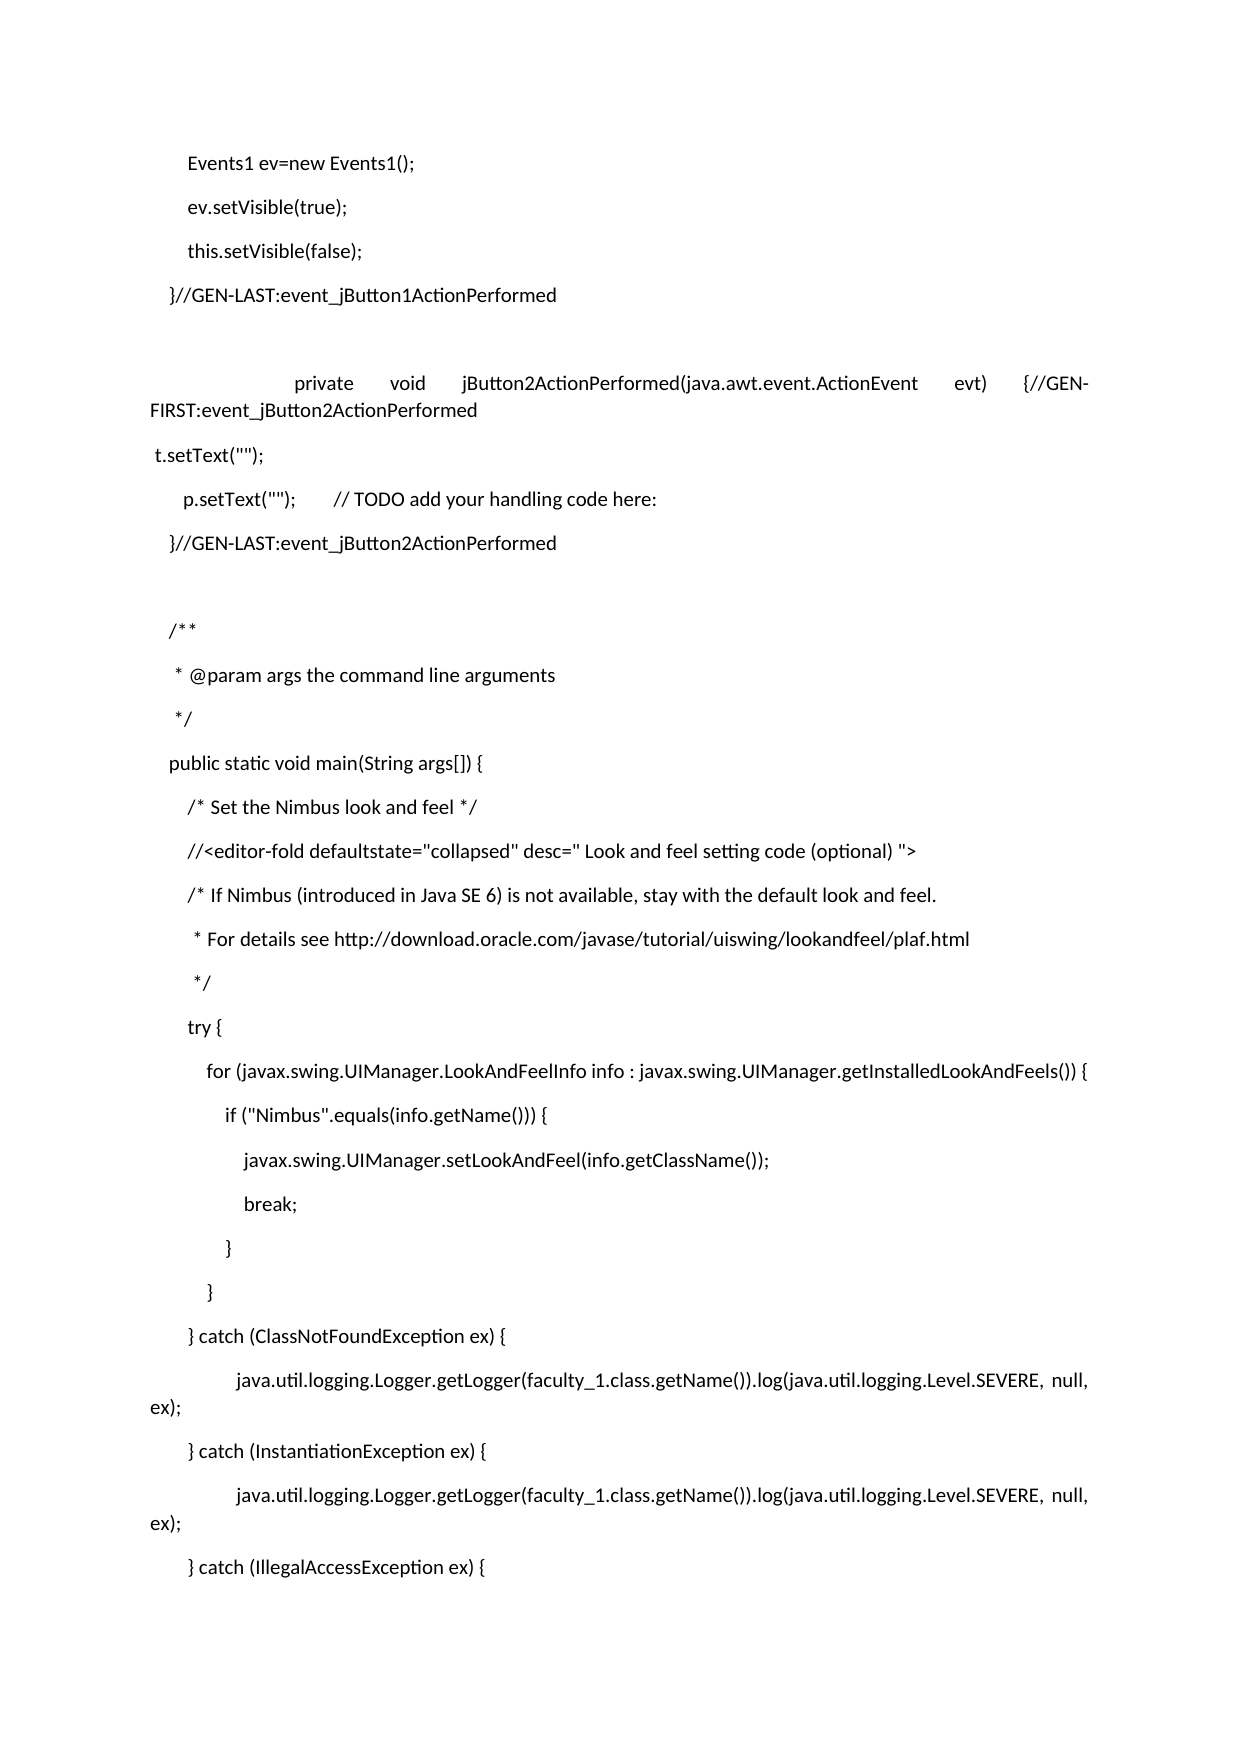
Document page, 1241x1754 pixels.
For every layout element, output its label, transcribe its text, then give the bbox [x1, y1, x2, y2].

text ev.setVisible(true); [150, 194, 1090, 219]
text /* Set the Nimbus look and feel */ [150, 794, 1090, 820]
text */ [150, 971, 1090, 996]
text private void jButton2ActionPerformed(java.awt.event.ActionEvent evt) {//GEN-FIRST:event_jButton2ActionPerformed [150, 370, 1090, 423]
text this.setVisible(false); [150, 238, 1090, 263]
text } catch (InstantiationException ex) { [150, 1438, 1090, 1464]
text } catch (ClassNotFoundException ex) { [150, 1323, 1090, 1348]
text if ("Nimbus".equals(info.getName())) { [150, 1103, 1090, 1128]
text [150, 1483, 1090, 1535]
text java.util.logging.Logger.getLogger(faculty_1.class.getName()).log(java.util.logging.Level.SEVERE, null, ex); [150, 1367, 1090, 1420]
text for (javax.swing.UIManager.LookAndFeelInfo info : javax.swing.UIManager.getInstalledLookAndFeels()) { [150, 1059, 1090, 1084]
text }//GEN-LAST:event_jButton2ActionPerformed [150, 530, 1090, 555]
text /** [150, 618, 1090, 643]
text break; [150, 1191, 1090, 1216]
text try { [150, 1014, 1090, 1040]
text public static void main(String args[]) { [150, 750, 1090, 776]
text } catch (IllegalAccessException ex) { [150, 1554, 1090, 1579]
text /* If Nimbus (introduced in Java SE 6) is not available, stay with the default look and feel. [150, 882, 1090, 908]
text * For details see http://download.oracle.com/javase/tutorial/uiswing/lookandfeel/plaf.html [150, 926, 1090, 952]
text } [150, 1279, 1090, 1304]
text * @param args the command line arguments [150, 662, 1090, 687]
text javax.swing.UIManager.setLookAndFeel(info.getClassName()); [150, 1147, 1090, 1172]
text //<editor-fold defaultstate="collapsed" desc=" Look and feel setting code (optional) "> [150, 838, 1090, 864]
text */ [150, 706, 1090, 732]
text p.setText(""); // TODO add your handling code here: [150, 486, 1090, 511]
text }//GEN-LAST:event_jButton1ActionPerformed [150, 282, 1090, 308]
text Events1 ev=new Events1(); [150, 150, 1090, 175]
text } [150, 1235, 1090, 1260]
text t.setText(""); [150, 442, 1090, 467]
